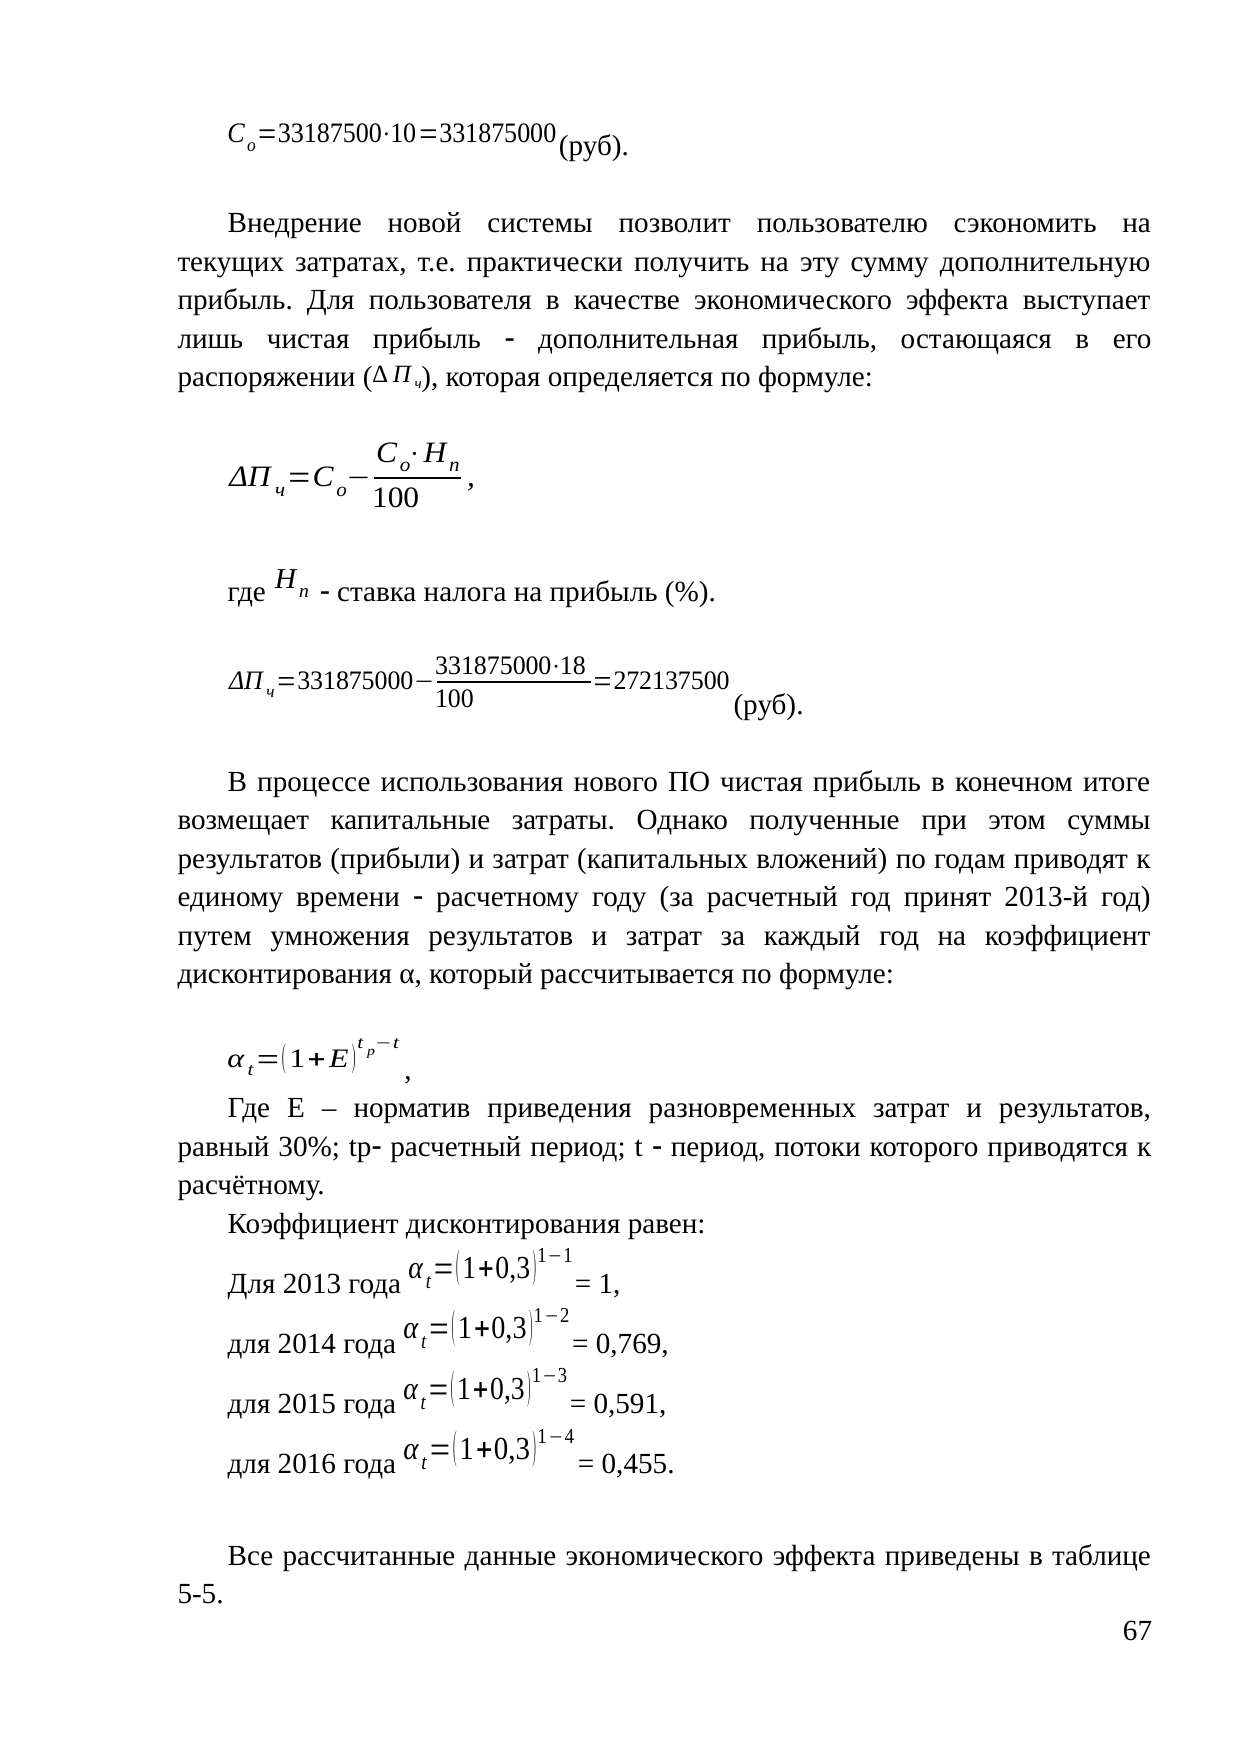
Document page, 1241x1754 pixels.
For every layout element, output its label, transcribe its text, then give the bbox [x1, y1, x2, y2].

text Коэффициент дисконтирования равен: [177, 1206, 1152, 1239]
text для 2016 года = 0,455. [177, 1425, 1152, 1480]
text где ставка налога на прибыль (%). [177, 563, 1152, 608]
text Где Е – норматив приведения разновременных затрат и результатов, равный 30%; tp расчетный период; t период, потоки которого приводятся к расчётному. [177, 1090, 1152, 1201]
text , [177, 1034, 1152, 1085]
text для 2014 года = 0,769, [177, 1305, 1152, 1360]
text Для 2013 года = 1, [177, 1244, 1152, 1300]
text (руб). [177, 118, 1152, 162]
text Все рассчитанные данные экономического эффекта приведены в таблице 5-5. [177, 1538, 1152, 1610]
text В процессе использования нового ПО чистая прибыль в конечном итоге возмещает капитальные затраты. Однако полученные при этом суммы результатов (прибыли) и затрат (капитальных вложений) по годам приводят к единому времени расчетному году (за расчетный год принят 2013-й год) путем умножения результатов и затрат за каждый год на коэффициент дисконтирования α, который рассчитывается по формуле: [177, 764, 1152, 990]
text для 2015 года = 0,591, [177, 1365, 1152, 1420]
text Внедрение новой системы позволит пользователю сэкономить на текущих затратах, т.е. практически получить на эту сумму дополнительную прибыль. Для пользователя в качестве экономического эффекта выступает лишь чистая прибыль дополнительная прибыль, остающаяся в его распоряжении (), которая определяется по формуле: [177, 205, 1152, 393]
text (руб). [177, 651, 1152, 720]
